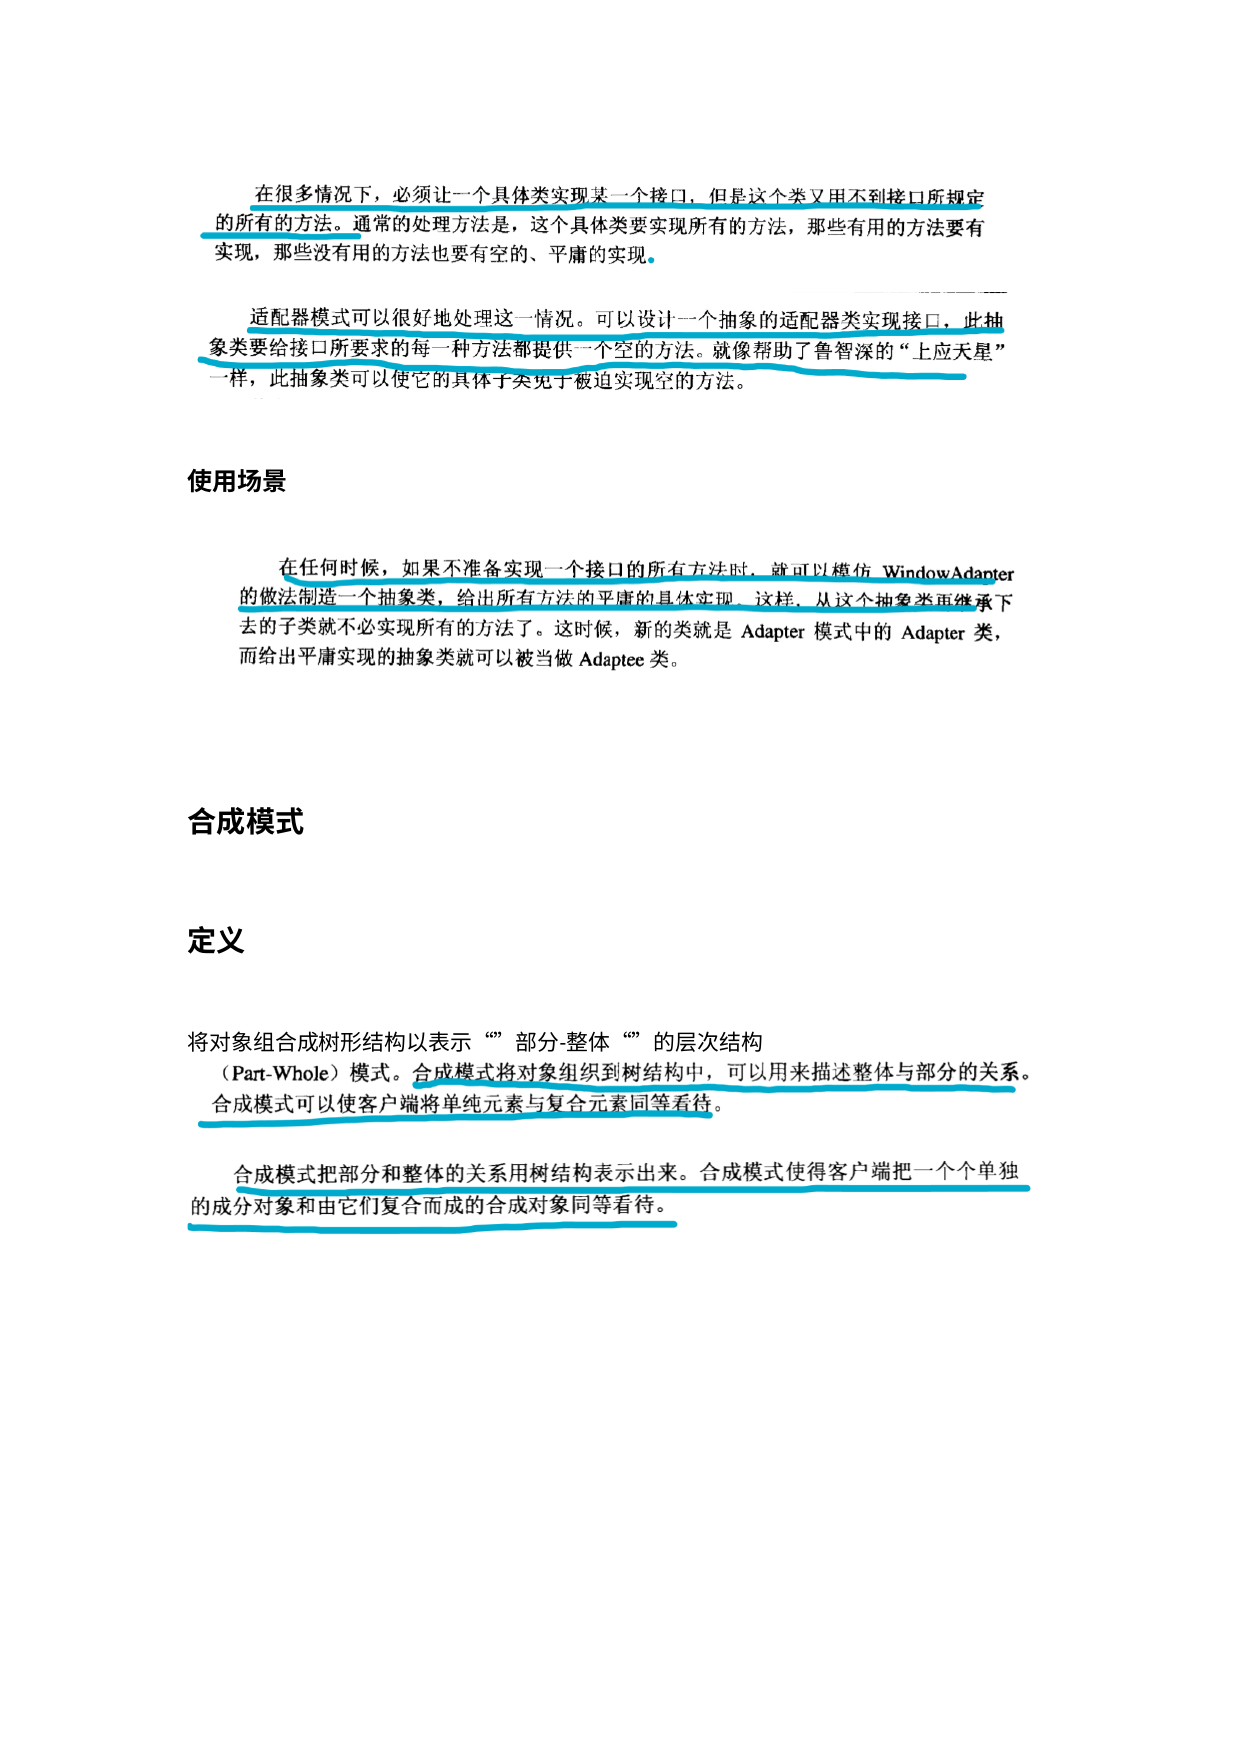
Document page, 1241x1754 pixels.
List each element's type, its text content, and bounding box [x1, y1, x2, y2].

picture [187, 162, 1053, 274]
subtitle 使用场景 [187, 447, 1053, 512]
picture [187, 1057, 1053, 1131]
picture [187, 1155, 1053, 1239]
picture [187, 292, 1053, 399]
subtitle 合成模式 [187, 787, 1053, 852]
text 将对象组合成树形结构以表示“”部分-整体“”的层次结构 [187, 1025, 1053, 1057]
picture [187, 530, 1053, 673]
subtitle 定义 [187, 906, 1053, 971]
